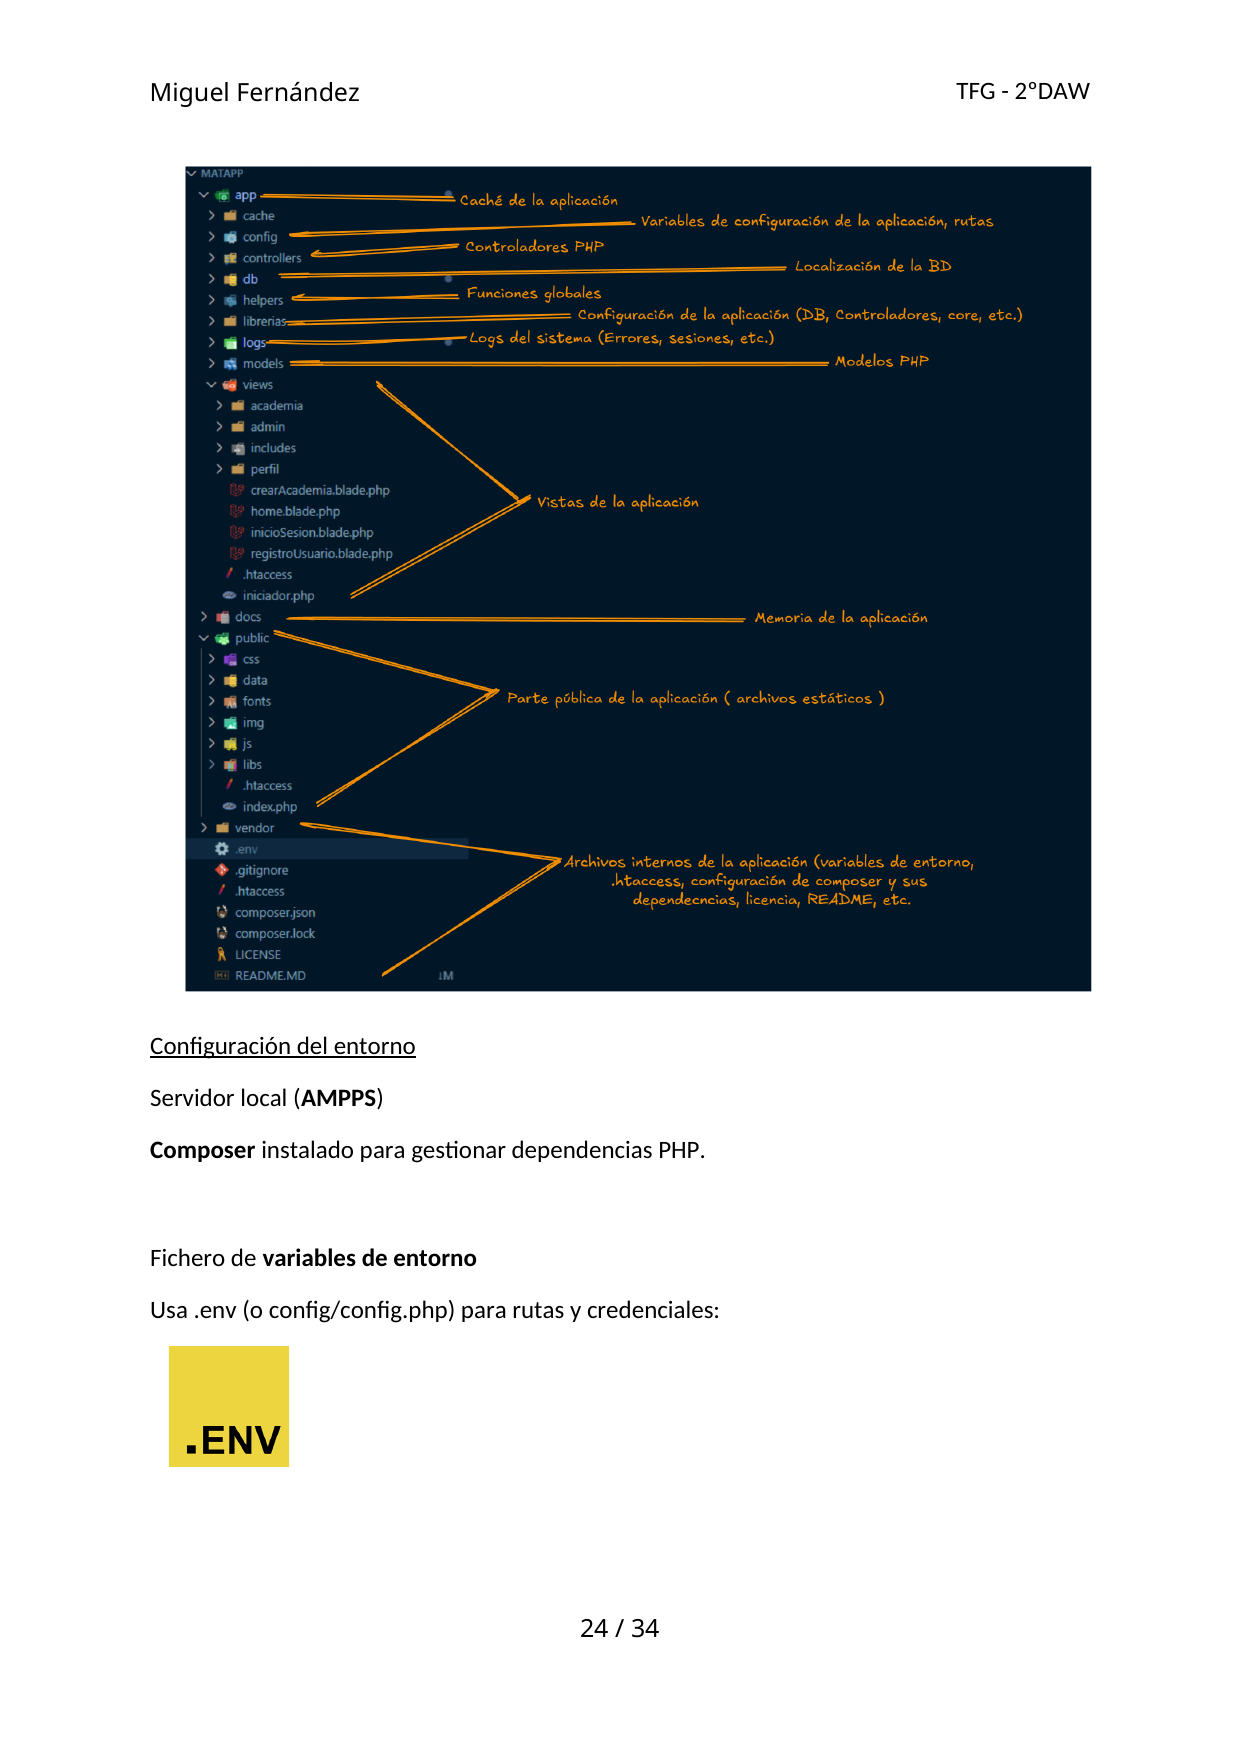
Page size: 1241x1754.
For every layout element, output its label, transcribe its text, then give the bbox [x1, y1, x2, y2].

text Composer instalado para gestionar dependencias PHP. [150, 1134, 1090, 1164]
text Usa .env (o config/config.php) para rutas y credenciales: [150, 1294, 1090, 1324]
text Servidor local (AMPPS) [150, 1082, 1090, 1112]
text Fichero de variables de entorno [150, 1242, 1090, 1272]
text Configuración del entorno [150, 1030, 1090, 1060]
